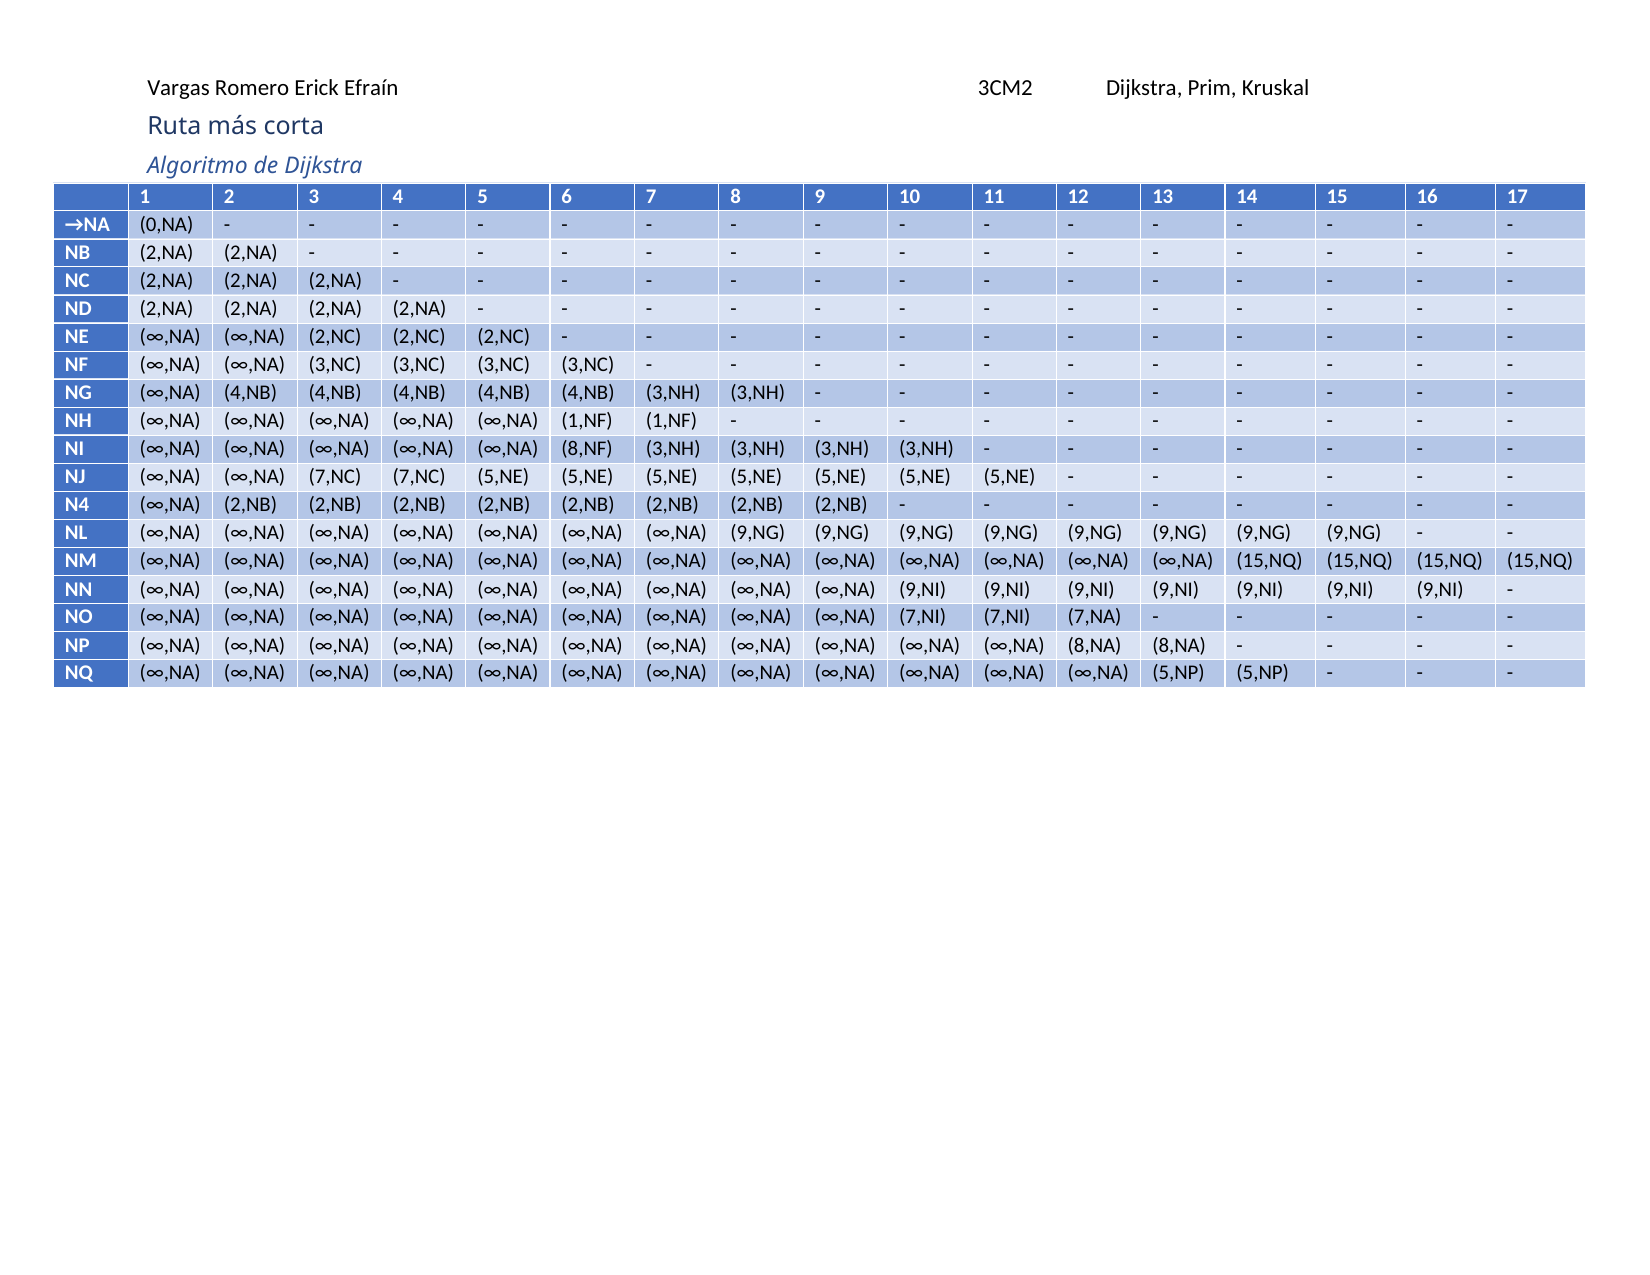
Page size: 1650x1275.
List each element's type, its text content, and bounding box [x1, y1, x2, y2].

table_cell - [1496, 520, 1585, 547]
table_cell - [1226, 408, 1315, 434]
table_cell - [1141, 492, 1224, 519]
table_header 17 [1496, 184, 1585, 210]
table_cell - [1057, 464, 1140, 491]
table_cell - [1057, 211, 1140, 238]
table_cell NB [54, 240, 128, 266]
table_cell (7,NC) [382, 464, 465, 491]
table_cell NG [54, 380, 128, 407]
table_cell (∞,NA) [804, 660, 887, 687]
table_cell - [213, 211, 297, 238]
table_cell - [804, 211, 887, 238]
table_cell (7,NI) [888, 604, 972, 631]
table_cell - [1226, 324, 1315, 351]
subtitle Algoritmo de Dijkstra [147, 149, 1503, 180]
table_cell (∞,NA) [719, 576, 803, 603]
table_cell (5,NE) [973, 464, 1056, 491]
table_cell (5,NE) [804, 464, 887, 491]
table_cell (2,NB) [804, 492, 887, 519]
table_cell (∞,NA) [466, 660, 549, 687]
table_cell (∞,NA) [804, 604, 887, 631]
table_cell (2,NB) [635, 492, 718, 519]
table_cell (9,NG) [1057, 520, 1140, 547]
table_cell - [888, 324, 972, 351]
table_cell - [1316, 352, 1405, 378]
table_cell (2,NA) [129, 296, 212, 322]
table_cell - [973, 296, 1056, 322]
table_cell (∞,NA) [382, 436, 465, 463]
table_cell (∞,NA) [719, 632, 803, 659]
table_cell - [719, 240, 803, 266]
table_cell - [1141, 380, 1224, 407]
table_cell - [1406, 324, 1495, 351]
table_cell - [719, 408, 803, 434]
table_cell (9,NG) [1226, 520, 1315, 547]
table_cell - [888, 240, 972, 266]
table_cell (15,NQ) [1316, 548, 1405, 575]
table_header [54, 184, 128, 210]
table_cell - [1406, 520, 1495, 547]
table_cell (∞,NA) [129, 408, 212, 434]
table_cell - [1406, 464, 1495, 491]
table_header 9 [804, 184, 887, 210]
table_cell (2,NA) [213, 267, 297, 294]
table_cell - [1226, 240, 1315, 266]
table_cell (∞,NA) [635, 632, 718, 659]
table_cell - [551, 211, 634, 238]
table_cell - [1496, 352, 1585, 378]
table_cell (2,NB) [719, 492, 803, 519]
table_cell (∞,NA) [382, 520, 465, 547]
table_cell NM [54, 548, 128, 575]
table_header 11 [973, 184, 1056, 210]
table_cell - [1316, 660, 1405, 687]
table_cell (4,NB) [298, 380, 381, 407]
table_cell - [1406, 296, 1495, 322]
table_cell - [1406, 436, 1495, 463]
table_cell (∞,NA) [213, 604, 297, 631]
table_cell - [635, 296, 718, 322]
table_cell - [1057, 492, 1140, 519]
table_cell (∞,NA) [466, 520, 549, 547]
table_cell (∞,NA) [129, 464, 212, 491]
table_cell - [1496, 660, 1585, 687]
table_cell - [1496, 632, 1585, 659]
table_cell - [1057, 352, 1140, 378]
table_cell - [1141, 240, 1224, 266]
table_cell N4 [54, 492, 128, 519]
table_cell (∞,NA) [129, 520, 212, 547]
table_cell NC [54, 267, 128, 294]
table_header 16 [1406, 184, 1495, 210]
table_cell - [551, 324, 634, 351]
table_cell - [1406, 492, 1495, 519]
table_cell - [1496, 296, 1585, 322]
table_cell (∞,NA) [129, 324, 212, 351]
table_cell - [888, 296, 972, 322]
table_cell - [804, 267, 887, 294]
table_cell - [382, 240, 465, 266]
table_cell (∞,NA) [213, 576, 297, 603]
table_cell - [551, 296, 634, 322]
table_cell - [1496, 240, 1585, 266]
table_cell (∞,NA) [551, 604, 634, 631]
table_cell - [298, 211, 381, 238]
table_cell - [804, 240, 887, 266]
table_cell (∞,NA) [213, 352, 297, 378]
table_cell - [1496, 408, 1585, 434]
table_cell (4,NB) [551, 380, 634, 407]
table_cell - [973, 408, 1056, 434]
table_cell - [635, 211, 718, 238]
table_cell - [1226, 352, 1315, 378]
table_cell (∞,NA) [804, 576, 887, 603]
table_cell - [1406, 408, 1495, 434]
table_cell (∞,NA) [129, 436, 212, 463]
table_cell (∞,NA) [129, 604, 212, 631]
table_cell - [1226, 267, 1315, 294]
table_cell - [888, 211, 972, 238]
table_cell (∞,NA) [635, 548, 718, 575]
table_cell (∞,NA) [551, 576, 634, 603]
table_cell (2,NB) [466, 492, 549, 519]
table_cell - [1141, 352, 1224, 378]
table_cell - [1316, 324, 1405, 351]
table_cell (9,NI) [1226, 576, 1315, 603]
table_cell - [719, 352, 803, 378]
table_cell - [382, 211, 465, 238]
table_header 5 [466, 184, 549, 210]
table_cell - [1496, 492, 1585, 519]
table_cell - [1141, 408, 1224, 434]
table_cell - [973, 267, 1056, 294]
subtitle Ruta más corta [147, 108, 1503, 142]
table_cell - [1057, 267, 1140, 294]
table_header 8 [719, 184, 803, 210]
table_cell (0,NA) [129, 211, 212, 238]
table_cell - [1316, 464, 1405, 491]
table_cell (4,NB) [213, 380, 297, 407]
table_cell (5,NE) [888, 464, 972, 491]
table_cell (9,NI) [1316, 576, 1405, 603]
table_cell (15,NQ) [1406, 548, 1495, 575]
table_cell (3,NC) [298, 352, 381, 378]
table_cell (∞,NA) [129, 380, 212, 407]
table_cell - [1316, 240, 1405, 266]
table_cell (∞,NA) [635, 660, 718, 687]
table_cell (∞,NA) [719, 548, 803, 575]
table_cell (5,NE) [635, 464, 718, 491]
table_cell - [1141, 464, 1224, 491]
table_cell (∞,NA) [719, 660, 803, 687]
table_cell - [1226, 296, 1315, 322]
table_cell (∞,NA) [129, 492, 212, 519]
table_cell (∞,NA) [1057, 548, 1140, 575]
table_cell (3,NC) [466, 352, 549, 378]
table_cell (4,NB) [466, 380, 549, 407]
table_cell - [804, 296, 887, 322]
table_cell - [973, 352, 1056, 378]
table_cell (∞,NA) [213, 436, 297, 463]
table_cell (∞,NA) [635, 604, 718, 631]
table_cell (3,NH) [719, 436, 803, 463]
table_cell (2,NA) [129, 240, 212, 266]
table_cell NP [54, 632, 128, 659]
table_cell (∞,NA) [298, 604, 381, 631]
table_cell - [973, 211, 1056, 238]
table_cell (8,NA) [1141, 632, 1224, 659]
table_cell (1,NF) [635, 408, 718, 434]
table_cell (∞,NA) [298, 408, 381, 434]
table_cell - [1406, 352, 1495, 378]
table_cell (∞,NA) [213, 548, 297, 575]
table_cell (2,NA) [129, 267, 212, 294]
table_cell (∞,NA) [129, 632, 212, 659]
table_cell - [1057, 240, 1140, 266]
table_cell (2,NA) [298, 296, 381, 322]
table_cell - [635, 267, 718, 294]
table_cell (3,NH) [635, 436, 718, 463]
table_cell (2,NC) [382, 324, 465, 351]
table_cell - [1057, 436, 1140, 463]
table_cell NI [54, 436, 128, 463]
table_cell (9,NG) [804, 520, 887, 547]
table_cell (∞,NA) [213, 324, 297, 351]
table_cell - [973, 324, 1056, 351]
table_cell (∞,NA) [382, 548, 465, 575]
table_cell (∞,NA) [888, 548, 972, 575]
table_cell (9,NG) [1316, 520, 1405, 547]
table_cell - [1316, 604, 1405, 631]
table_cell (∞,NA) [466, 604, 549, 631]
table_cell - [719, 211, 803, 238]
table_cell - [1406, 240, 1495, 266]
table_cell - [466, 296, 549, 322]
table_header 3 [298, 184, 381, 210]
table_cell (∞,NA) [298, 576, 381, 603]
table_cell (3,NH) [888, 436, 972, 463]
table_cell (2,NB) [298, 492, 381, 519]
table_cell - [1057, 408, 1140, 434]
table_cell (5,NE) [551, 464, 634, 491]
table_cell (7,NC) [298, 464, 381, 491]
table_cell (∞,NA) [298, 436, 381, 463]
table_cell - [1226, 436, 1315, 463]
table_cell (∞,NA) [719, 604, 803, 631]
table_header 14 [1226, 184, 1315, 210]
table_header 2 [213, 184, 297, 210]
table_cell - [804, 324, 887, 351]
table_cell - [888, 408, 972, 434]
table_cell - [1316, 296, 1405, 322]
table_cell (5,NP) [1141, 660, 1224, 687]
table_cell (∞,NA) [382, 660, 465, 687]
table_cell - [1226, 604, 1315, 631]
table_cell - [888, 267, 972, 294]
table_cell - [1496, 576, 1585, 603]
table_header 12 [1057, 184, 1140, 210]
table_cell (∞,NA) [1057, 660, 1140, 687]
table_cell (∞,NA) [804, 632, 887, 659]
table_cell (2,NA) [213, 296, 297, 322]
table_cell (3,NH) [635, 380, 718, 407]
table_cell (9,NI) [1406, 576, 1495, 603]
table_cell (∞,NA) [298, 660, 381, 687]
table_cell (∞,NA) [804, 548, 887, 575]
table_cell - [1141, 211, 1224, 238]
table_header 13 [1141, 184, 1224, 210]
table_cell - [1226, 492, 1315, 519]
table_cell (3,NC) [551, 352, 634, 378]
table_cell - [298, 240, 381, 266]
table_cell (∞,NA) [129, 352, 212, 378]
table_cell (∞,NA) [551, 660, 634, 687]
table_cell (9,NI) [1057, 576, 1140, 603]
table_header 10 [888, 184, 972, 210]
table_cell - [635, 324, 718, 351]
table_cell - [804, 352, 887, 378]
table_cell (3,NC) [382, 352, 465, 378]
table_cell - [719, 324, 803, 351]
table_cell (4,NB) [382, 380, 465, 407]
table_cell (∞,NA) [551, 632, 634, 659]
table_cell NE [54, 324, 128, 351]
table_cell (∞,NA) [551, 520, 634, 547]
table_cell - [1141, 267, 1224, 294]
table_cell (∞,NA) [213, 520, 297, 547]
table_cell - [466, 211, 549, 238]
table_cell - [1406, 267, 1495, 294]
table_header 6 [551, 184, 634, 210]
table_cell (7,NA) [1057, 604, 1140, 631]
table_cell (9,NI) [973, 576, 1056, 603]
table_cell - [1226, 380, 1315, 407]
table_cell (9,NI) [888, 576, 972, 603]
table_cell - [382, 267, 465, 294]
table_cell (∞,NA) [466, 436, 549, 463]
table_cell (∞,NA) [298, 548, 381, 575]
table_cell (9,NG) [888, 520, 972, 547]
table_header 15 [1316, 184, 1405, 210]
table_cell - [719, 267, 803, 294]
table_cell (∞,NA) [129, 660, 212, 687]
table_cell NO [54, 604, 128, 631]
table_cell - [1496, 267, 1585, 294]
table_cell - [1496, 436, 1585, 463]
table_cell (∞,NA) [382, 408, 465, 434]
table_cell - [1406, 660, 1495, 687]
table_cell NQ [54, 660, 128, 687]
table_cell - [1496, 324, 1585, 351]
table_cell NJ [54, 464, 128, 491]
table_cell (∞,NA) [466, 576, 549, 603]
table_cell (∞,NA) [973, 548, 1056, 575]
table_cell - [1316, 380, 1405, 407]
table_cell - [551, 267, 634, 294]
table_cell (3,NH) [719, 380, 803, 407]
table_cell (∞,NA) [466, 408, 549, 434]
table_cell (9,NG) [1141, 520, 1224, 547]
table_cell - [1316, 492, 1405, 519]
table_cell (∞,NA) [973, 660, 1056, 687]
table_cell (2,NC) [298, 324, 381, 351]
table_cell - [1496, 380, 1585, 407]
table_header 7 [635, 184, 718, 210]
table_cell (3,NH) [804, 436, 887, 463]
table_cell - [1141, 296, 1224, 322]
table_cell - [1316, 408, 1405, 434]
table_cell - [888, 352, 972, 378]
table_cell - [1057, 324, 1140, 351]
table_cell (∞,NA) [382, 632, 465, 659]
table_cell - [1406, 211, 1495, 238]
table_cell (2,NA) [298, 267, 381, 294]
table_cell NH [54, 408, 128, 434]
table_cell - [1226, 464, 1315, 491]
table_cell - [888, 492, 972, 519]
table_cell (15,NQ) [1226, 548, 1315, 575]
table_cell - [551, 240, 634, 266]
table_cell (∞,NA) [1141, 548, 1224, 575]
table_cell - [1316, 267, 1405, 294]
table_cell - [1406, 604, 1495, 631]
table_cell (∞,NA) [129, 548, 212, 575]
table_cell (∞,NA) [466, 632, 549, 659]
table_cell (∞,NA) [213, 660, 297, 687]
table_cell - [1141, 324, 1224, 351]
table_cell (∞,NA) [551, 548, 634, 575]
table_cell (∞,NA) [635, 520, 718, 547]
table_cell - [1226, 211, 1315, 238]
table_cell - [466, 240, 549, 266]
table_cell - [719, 296, 803, 322]
table_cell - [1316, 211, 1405, 238]
table_cell NF [54, 352, 128, 378]
table_cell - [1141, 436, 1224, 463]
table_cell - [1057, 296, 1140, 322]
table_cell (∞,NA) [635, 576, 718, 603]
table_header 4 [382, 184, 465, 210]
table_header 1 [129, 184, 212, 210]
table_cell - [973, 492, 1056, 519]
table_cell - [1406, 380, 1495, 407]
table_cell (5,NE) [719, 464, 803, 491]
table_cell (8,NF) [551, 436, 634, 463]
table_cell (∞,NA) [213, 408, 297, 434]
table_cell (∞,NA) [466, 548, 549, 575]
table_cell - [1057, 380, 1140, 407]
table_cell - [1406, 632, 1495, 659]
table_cell (∞,NA) [382, 604, 465, 631]
table_cell (15,NQ) [1496, 548, 1585, 575]
table_cell - [804, 408, 887, 434]
table_cell (∞,NA) [888, 660, 972, 687]
table_cell (9,NG) [973, 520, 1056, 547]
table_cell (2,NC) [466, 324, 549, 351]
table_cell (2,NA) [382, 296, 465, 322]
table_cell (∞,NA) [298, 632, 381, 659]
table_cell NN [54, 576, 128, 603]
table_cell - [466, 267, 549, 294]
table_cell - [1226, 632, 1315, 659]
table_cell (∞,NA) [888, 632, 972, 659]
table_cell - [1316, 436, 1405, 463]
table_cell - [973, 380, 1056, 407]
table_cell →NA [54, 211, 128, 238]
table_cell - [1496, 604, 1585, 631]
table_cell - [1316, 632, 1405, 659]
table_cell (1,NF) [551, 408, 634, 434]
table_cell (9,NI) [1141, 576, 1224, 603]
table_cell - [1496, 211, 1585, 238]
table_cell - [635, 240, 718, 266]
table_cell - [973, 436, 1056, 463]
table_cell (∞,NA) [382, 576, 465, 603]
table_cell - [1141, 604, 1224, 631]
table_cell (8,NA) [1057, 632, 1140, 659]
table_cell (2,NB) [551, 492, 634, 519]
table_cell (5,NP) [1226, 660, 1315, 687]
table_cell (2,NB) [382, 492, 465, 519]
table_cell - [635, 352, 718, 378]
table_cell - [888, 380, 972, 407]
table_cell (7,NI) [973, 604, 1056, 631]
table_cell (∞,NA) [213, 464, 297, 491]
table_cell - [973, 240, 1056, 266]
table_cell (∞,NA) [973, 632, 1056, 659]
table_cell (∞,NA) [213, 632, 297, 659]
table_cell (∞,NA) [298, 520, 381, 547]
table_cell (∞,NA) [129, 576, 212, 603]
table_cell - [1496, 464, 1585, 491]
table_cell (2,NA) [213, 240, 297, 266]
table_cell (5,NE) [466, 464, 549, 491]
table_cell ND [54, 296, 128, 322]
table_cell (9,NG) [719, 520, 803, 547]
table_cell - [804, 380, 887, 407]
table_cell NL [54, 520, 128, 547]
table_cell (2,NB) [213, 492, 297, 519]
